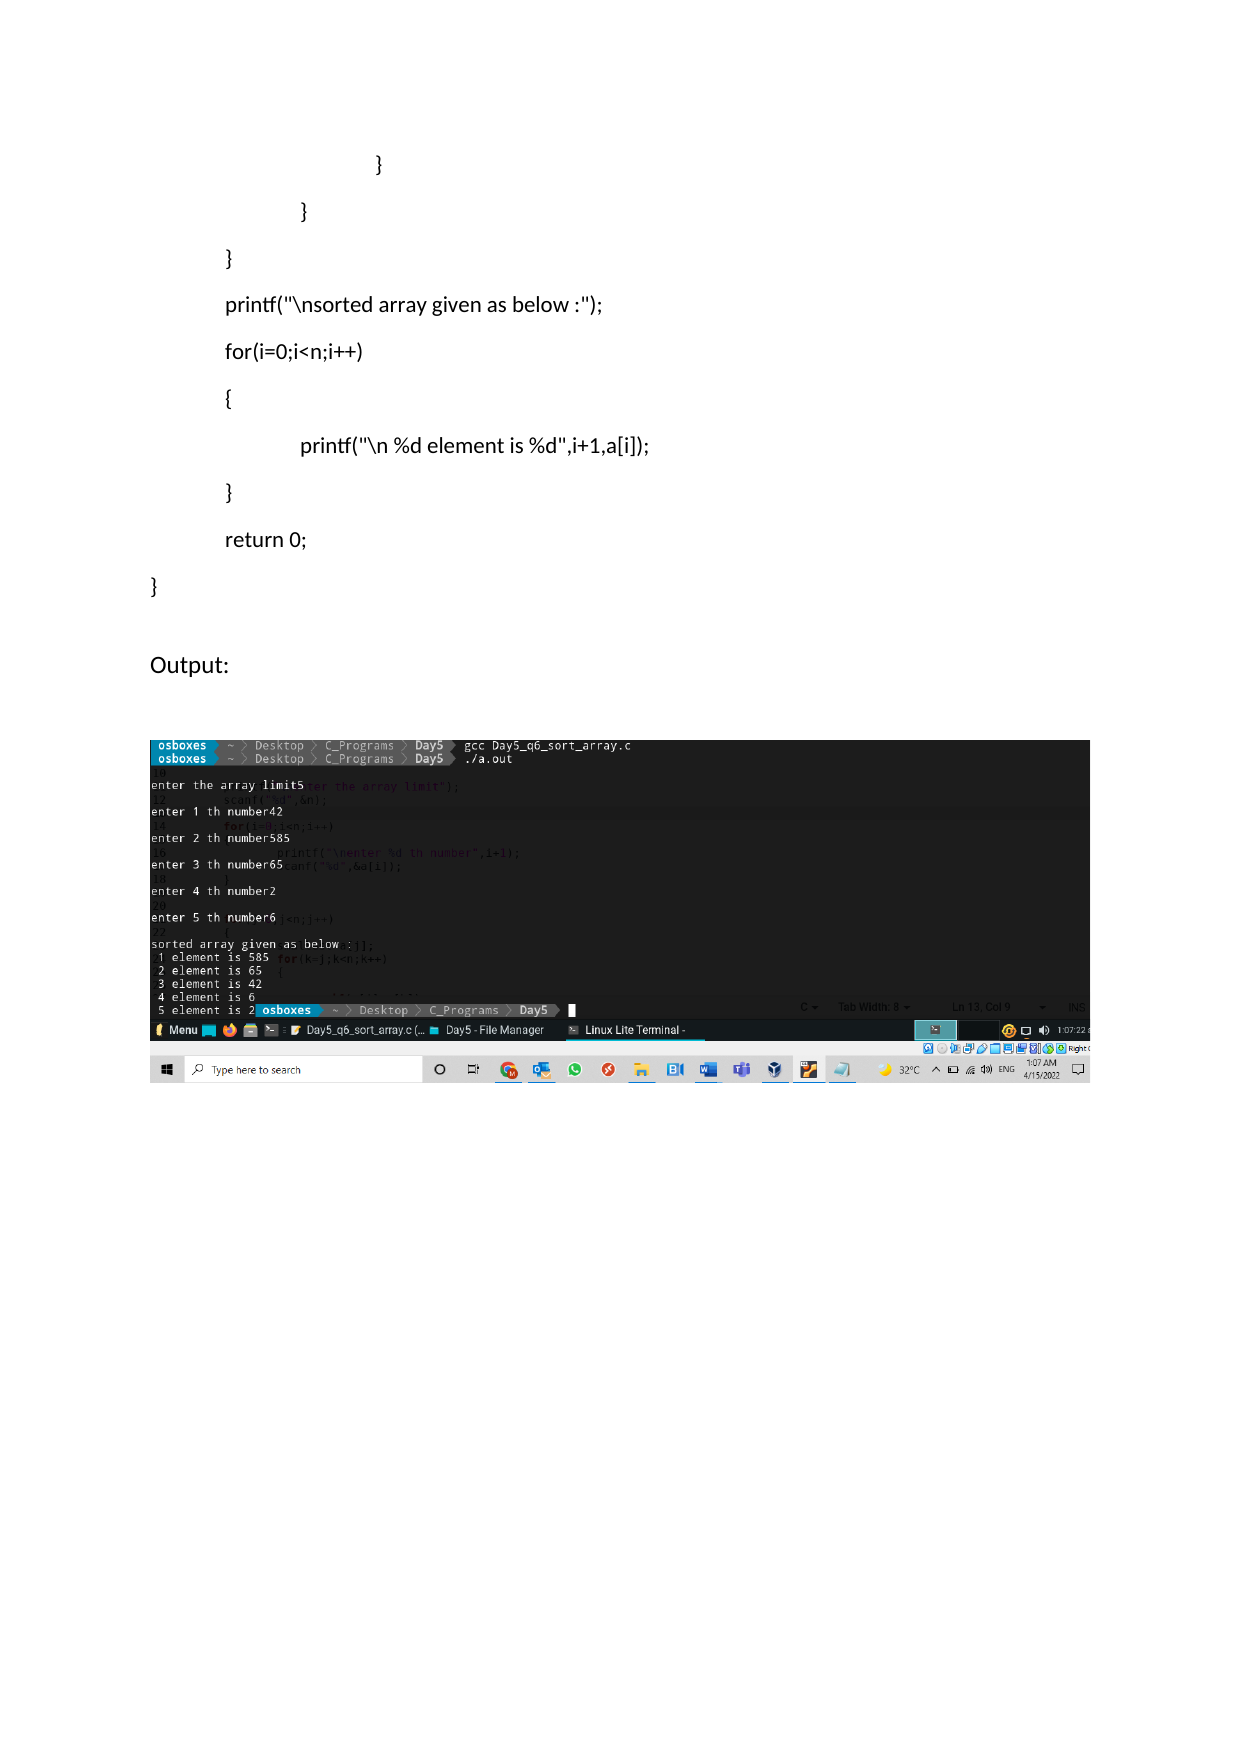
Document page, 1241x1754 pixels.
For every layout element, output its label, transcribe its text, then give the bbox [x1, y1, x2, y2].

text } [150, 572, 1090, 600]
text } [150, 150, 1090, 178]
text printf("\nsorted array given as below :"); [150, 291, 1090, 319]
text { [150, 384, 1090, 412]
text } [150, 244, 1090, 272]
text return 0; [150, 525, 1090, 553]
picture [150, 740, 1091, 1083]
text } [150, 197, 1090, 225]
text printf("\n %d element is %d",i+1,a[i]); [150, 431, 1090, 459]
text Output: [150, 649, 1090, 680]
text for(i=0;i<n;i++) [150, 337, 1090, 366]
text } [150, 478, 1090, 506]
